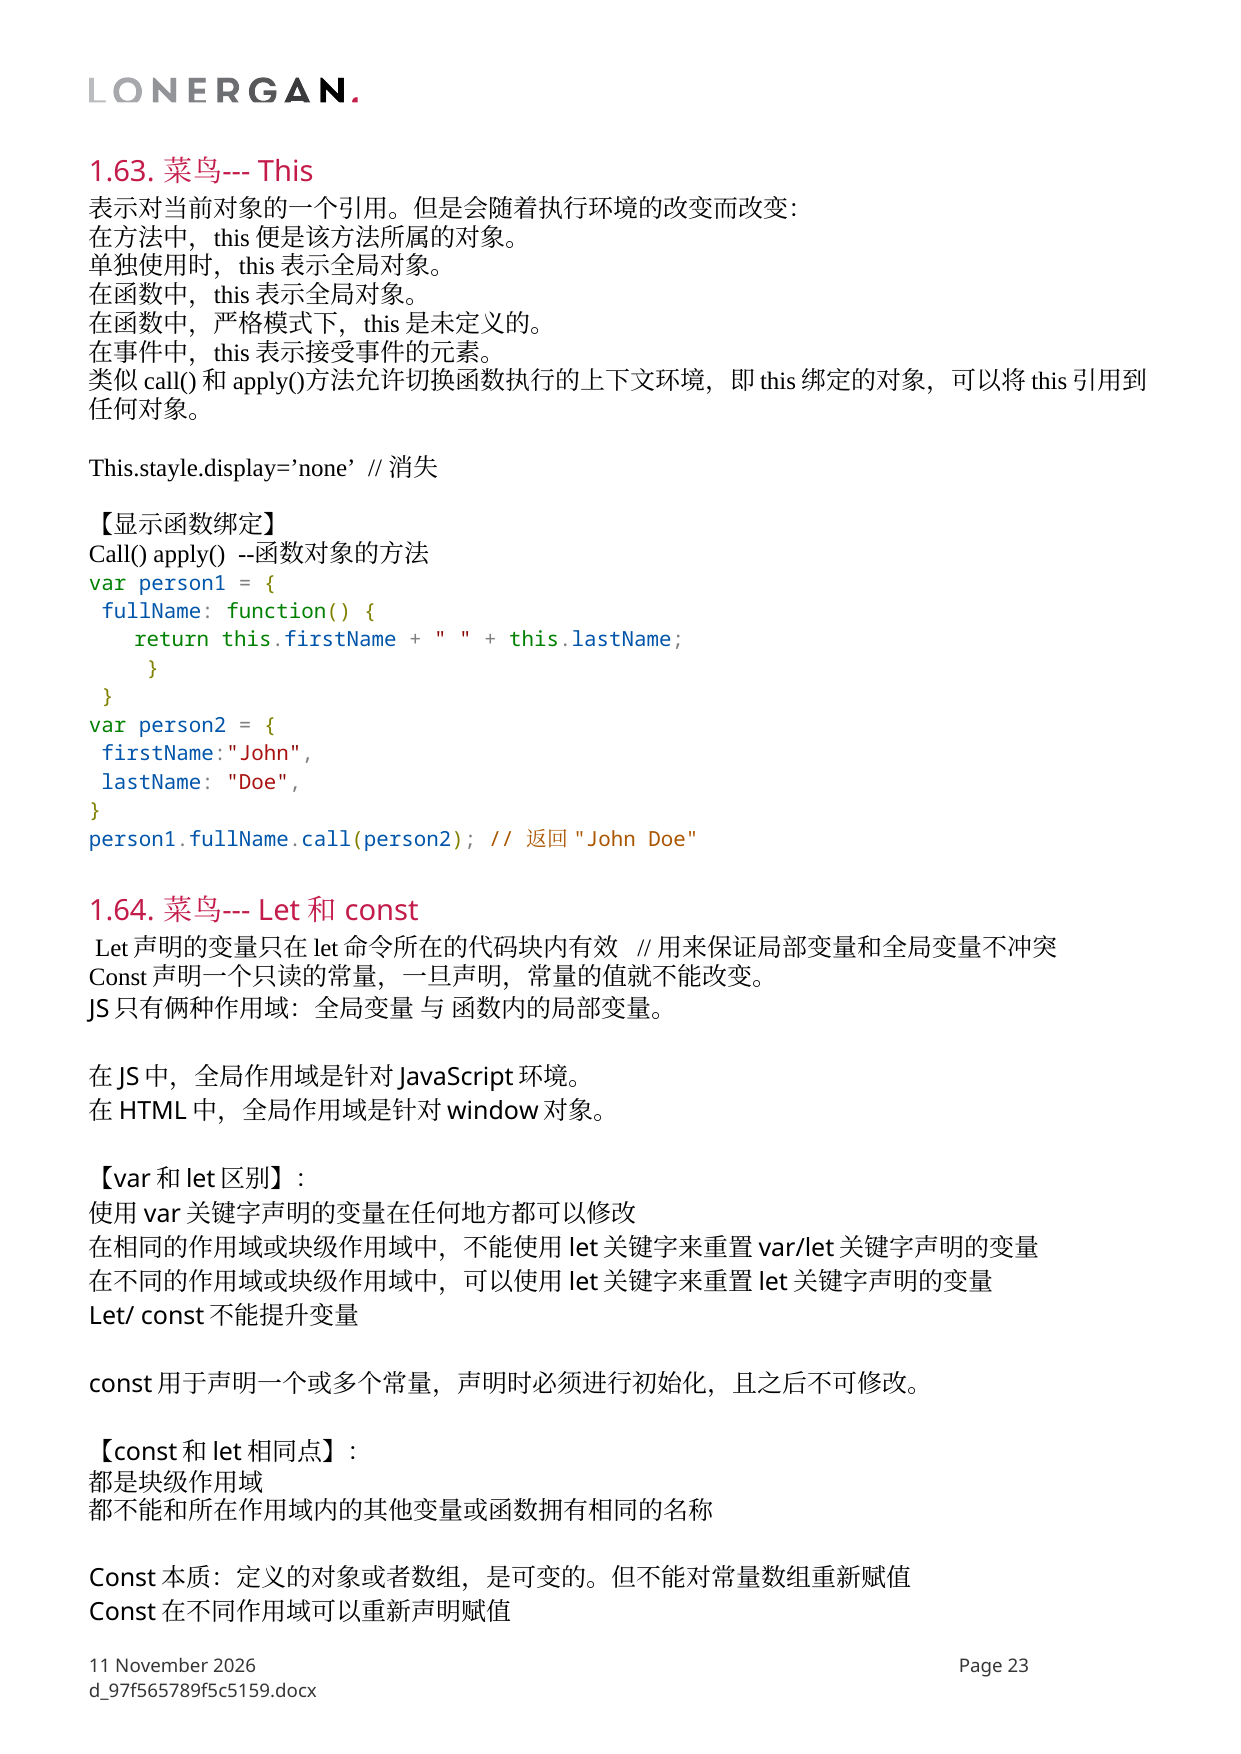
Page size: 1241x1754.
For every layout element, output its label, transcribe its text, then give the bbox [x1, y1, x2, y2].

text firstName:"John", [89, 738, 1152, 767]
text 在JS中，全局作用域是针对JavaScript环境。 [89, 1059, 1152, 1093]
text var person1 = { [89, 568, 1152, 596]
text 在函数中，严格模式下，this是未定义的。 [89, 309, 1152, 338]
text } [89, 795, 1152, 824]
text Const声明一个只读的常量，一旦声明，常量的值就不能改变。 [89, 962, 1152, 991]
text Const在不同作用域可以重新声明赋值 [89, 1593, 1152, 1627]
text 在相同的作用域或块级作用域中，不能使用let关键字来重置var/let关键字声明的变量 [89, 1229, 1152, 1263]
text 单独使用时，this表示全局对象。 [89, 251, 1152, 280]
text 【显示函数绑定】 [89, 510, 1152, 539]
text 在函数中，this表示全局对象。 [89, 280, 1152, 309]
subtitle 菜鸟--- Let 和 const [89, 887, 1155, 929]
text 使用var关键字声明的变量在任何地方都可以修改 [89, 1195, 1152, 1229]
text var person2 = { [89, 710, 1152, 738]
text 在HTML中，全局作用域是针对window对象。 [89, 1093, 1152, 1127]
text const用于声明一个或多个常量，声明时必须进行初始化，且之后不可修改。 [89, 1366, 1152, 1399]
text 都是块级作用域 [89, 1468, 1152, 1496]
text Let声明的变量只在let命令所在的代码块内有效 // 用来保证局部变量和全局变量不冲突 [89, 933, 1152, 962]
text JS只有俩种作用域：全局变量 与 函数内的局部变量。 [89, 991, 1152, 1025]
subtitle 菜鸟--- This [89, 148, 1155, 190]
text fullName: function() { [89, 596, 1152, 624]
picture [88, 77, 358, 103]
text 在不同的作用域或块级作用域中，可以使用let关键字来重置let关键字声明的变量 [89, 1263, 1152, 1297]
text lastName: "Doe", [89, 767, 1152, 795]
text } [89, 653, 1152, 681]
text 都不能和所在作用域内的其他变量或函数拥有相同的名称 [89, 1496, 1152, 1525]
text 在方法中，this便是该方法所属的对象。 [89, 223, 1152, 251]
text } [89, 681, 1152, 710]
text 在事件中，this表示接受事件的元素。 [89, 338, 1152, 366]
text Call() apply() --函数对象的方法 [89, 539, 1152, 568]
text return this.firstName + " " + this.lastName; [89, 624, 1152, 653]
text person1.fullName.call(person2); // 返回 "John Doe" [89, 824, 1152, 852]
text Let/ const不能提升变量 [89, 1297, 1152, 1331]
text 类似call() 和apply()方法允许切换函数执行的上下文环境，即this绑定的对象，可以将this引用到任何对象。 [89, 366, 1152, 424]
text 【const和let相同点】： [89, 1434, 1152, 1468]
text Const本质：定义的对象或者数组，是可变的。但不能对常量数组重新赋值 [89, 1559, 1152, 1593]
text 表示对当前对象的一个引用。但是会随着执行环境的改变而改变： [89, 194, 1152, 223]
text This.stayle.display=’none’ // 消失 [89, 453, 1152, 481]
text 【var和let区别】： [89, 1161, 1152, 1195]
